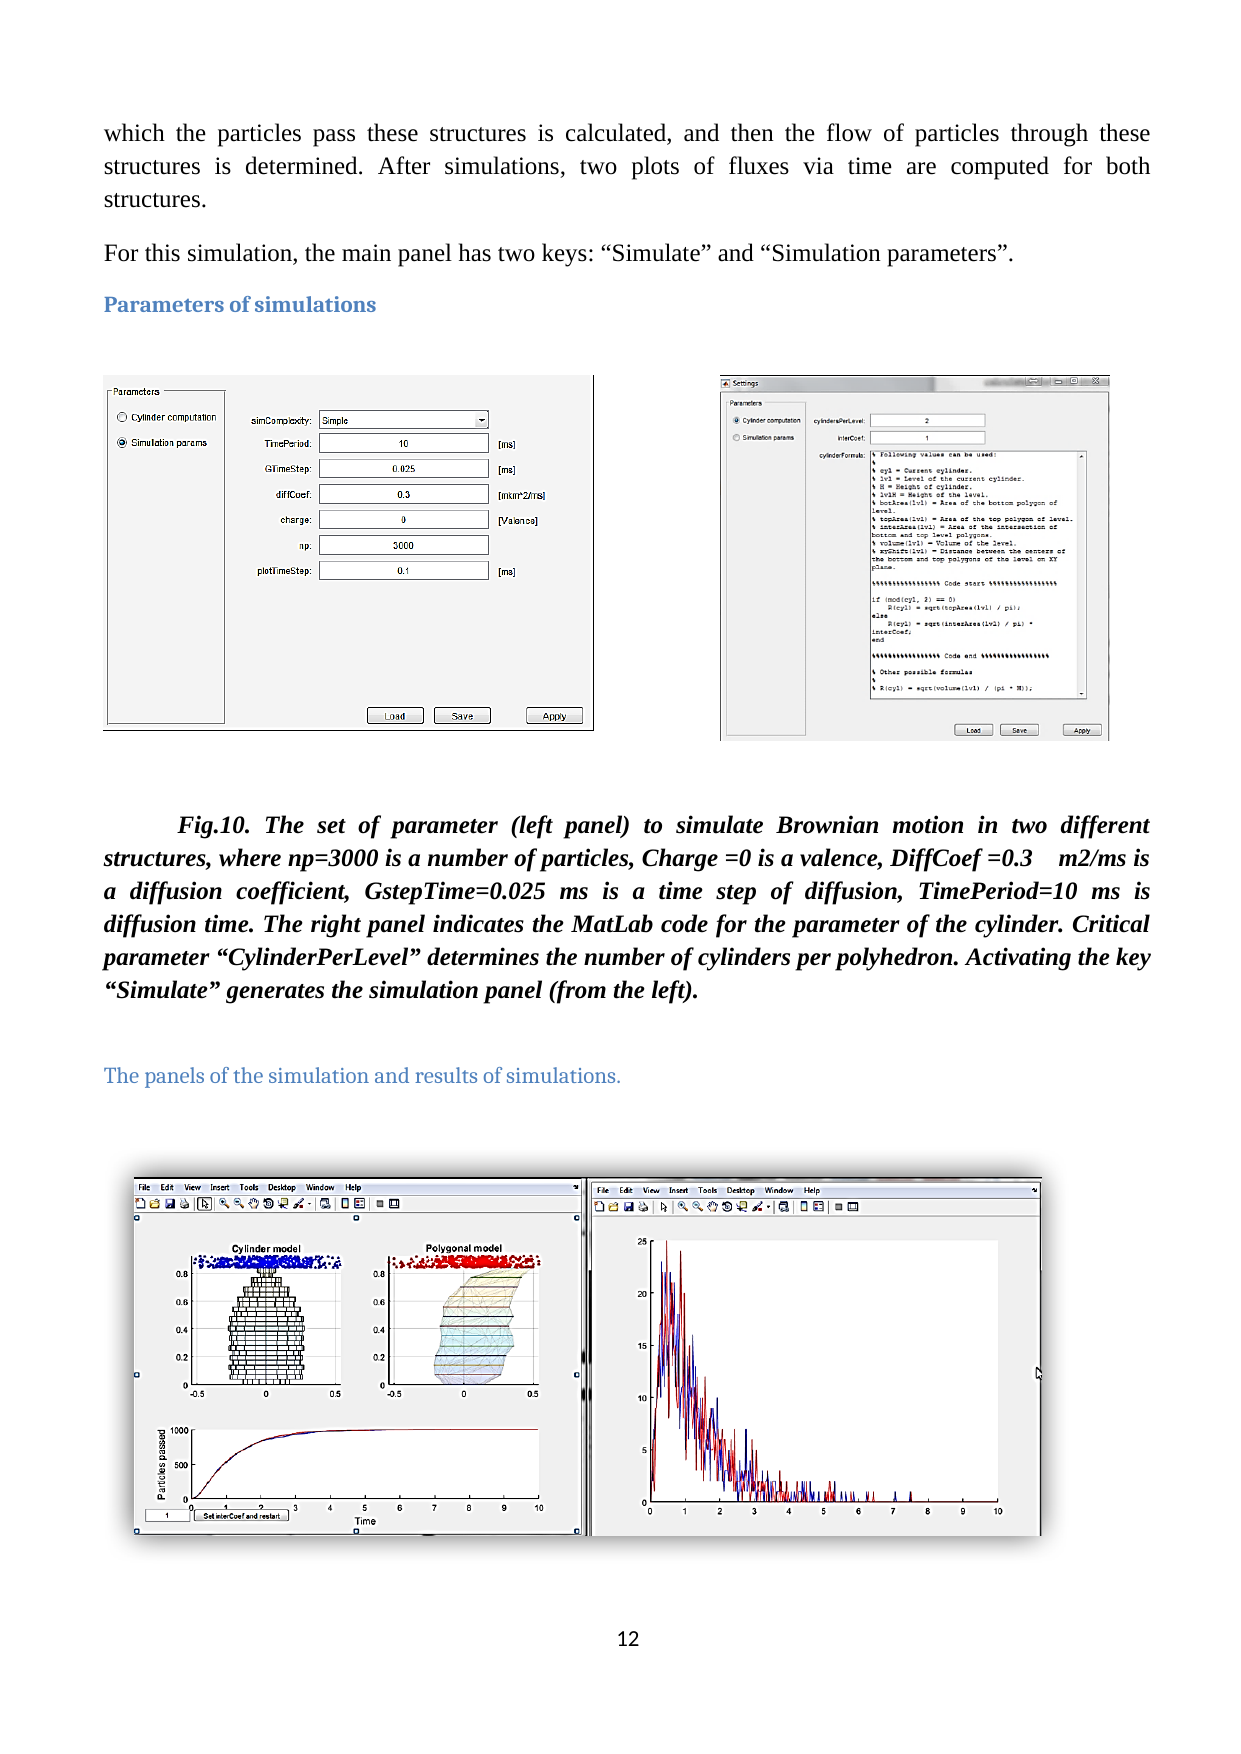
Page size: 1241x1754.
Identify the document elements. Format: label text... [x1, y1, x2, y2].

subtitle Parameters of simulations [103, 292, 1152, 318]
text Fig.10. The set of parameter (left panel) to simulate Brownian motion in two different structures, where np=3000 is a number of particles, Charge =0 is a valence, DiffCoef =0.3 m2/ms is a diffusion coefficient, GstepTime=0.025 ms is a time step of diffusion, TimePeriod=10 ms is diffusion time. The right panel indicates the MatLab code for the parameter of the cylinder. Critical parameter “CylinderPerLevel” determines the number of cylinders per polyhedron. Activating the key “Simulate” generates the simulation panel (from the left). [103, 810, 1152, 1004]
text For this simulation, the main panel has two keys: “Simulate” and “Simulation parameters”. [103, 238, 1152, 267]
picture [103, 375, 594, 731]
picture [134, 1177, 1042, 1536]
subtitle The panels of the simulation and results of simulations. [103, 1062, 1152, 1089]
picture [720, 375, 1110, 741]
